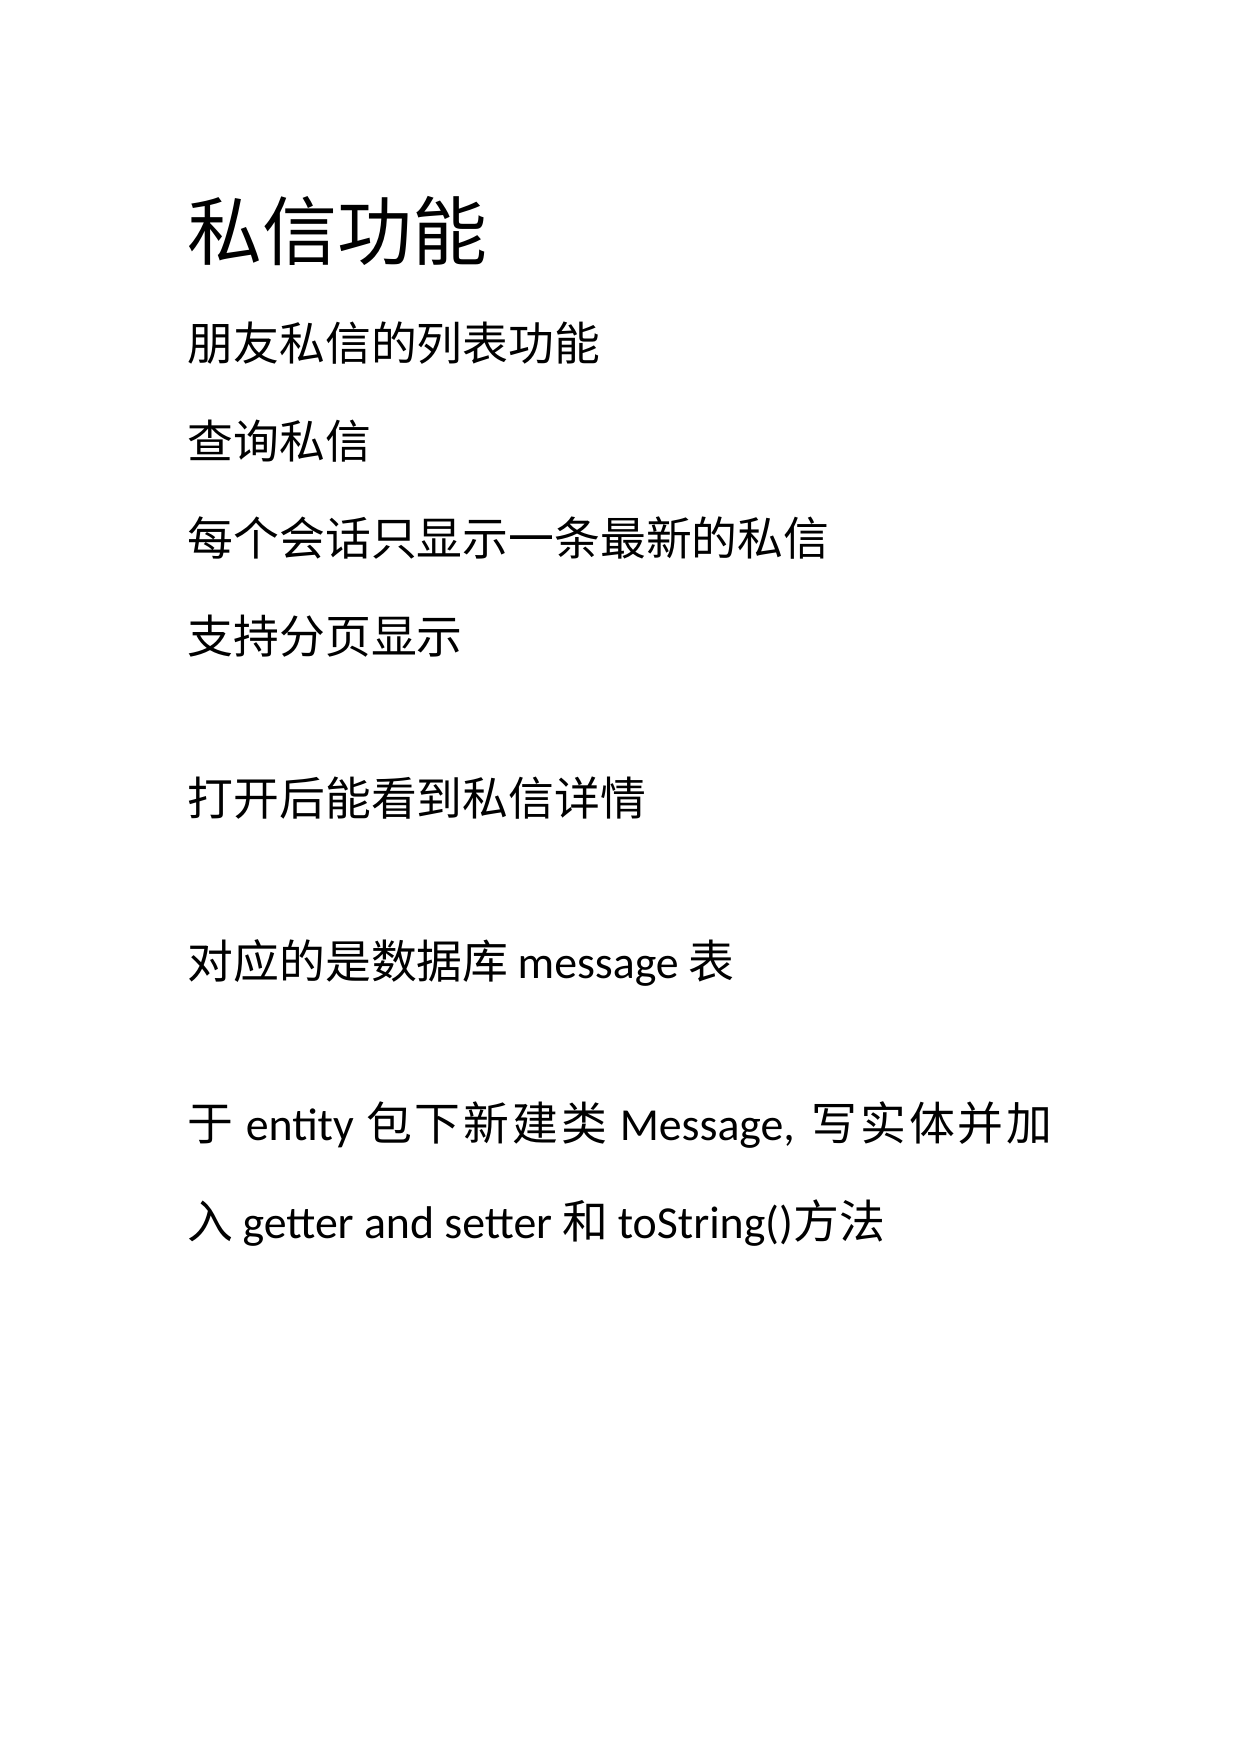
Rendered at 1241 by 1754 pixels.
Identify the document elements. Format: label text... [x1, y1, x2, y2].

text 于entity包下新建类Message, 写实体并加入getter and setter 和toString()方法 [187, 1072, 1053, 1267]
text 打开后能看到私信详情 [187, 747, 1053, 844]
text 查询私信 [187, 389, 1053, 487]
text 支持分页显示 [187, 584, 1053, 682]
text 对应的是数据库message表 [187, 909, 1053, 1007]
text 朋友私信的列表功能 [187, 292, 1053, 389]
text 每个会话只显示一条最新的私信 [187, 487, 1053, 584]
text 私信功能 [187, 162, 1053, 292]
